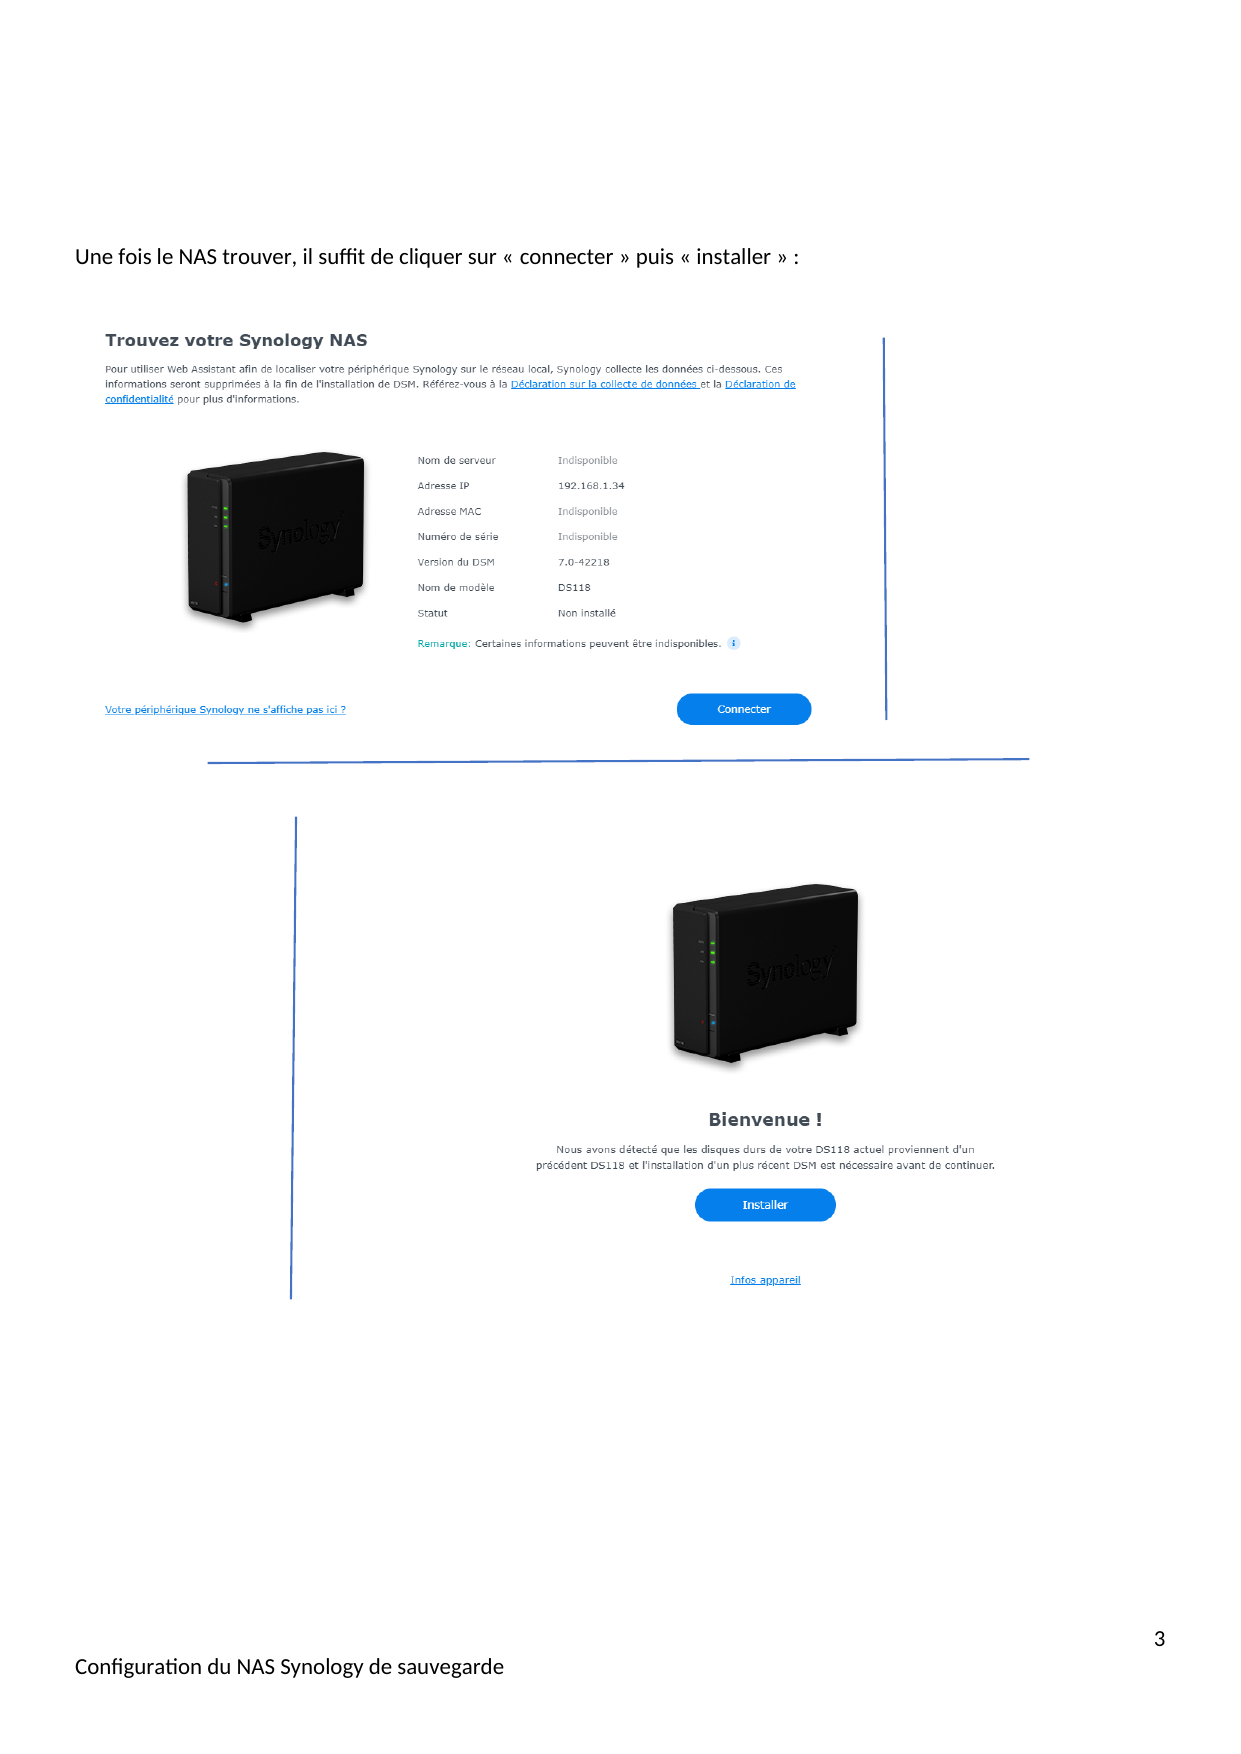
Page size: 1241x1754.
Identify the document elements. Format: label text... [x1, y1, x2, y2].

text Une fois le NAS trouver, il suffit de cliquer sur « connecter » puis « installer » : [75, 242, 1165, 270]
picture [365, 853, 1166, 1296]
picture [75, 311, 839, 736]
